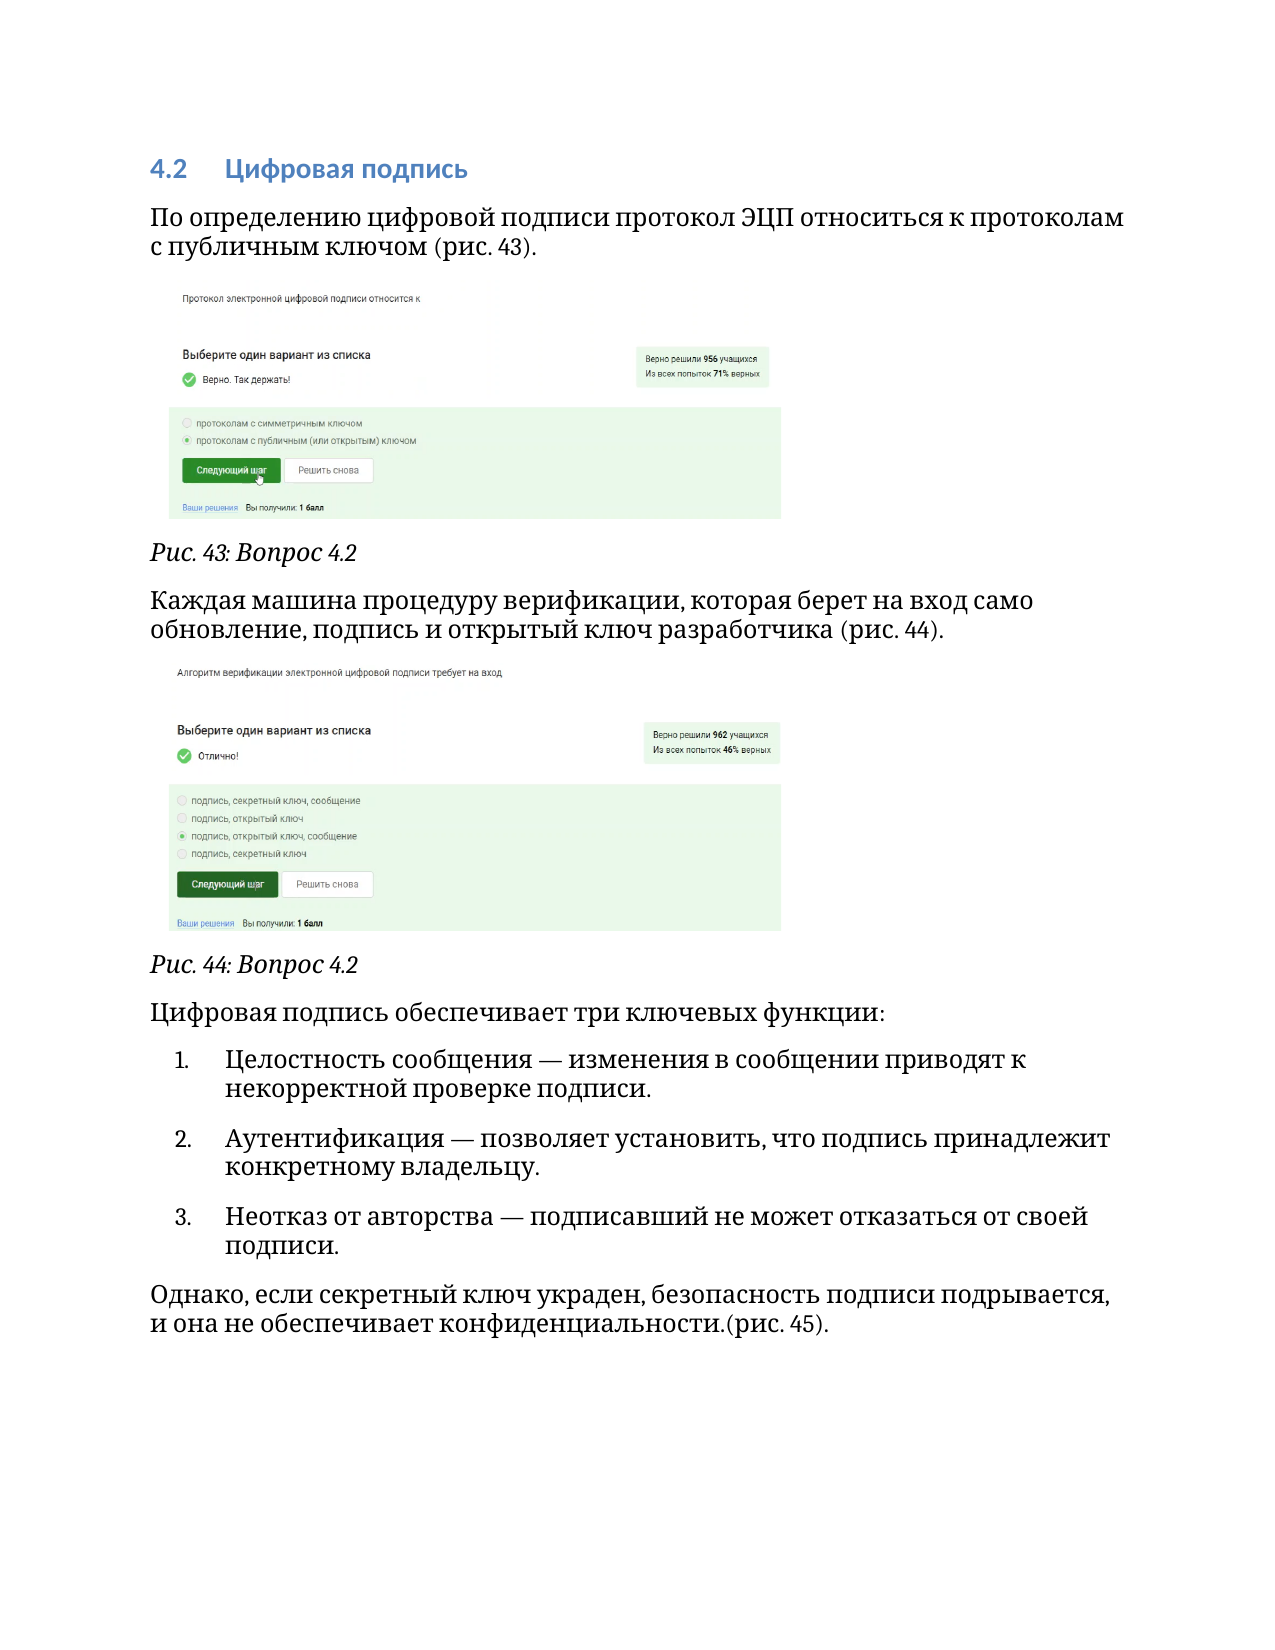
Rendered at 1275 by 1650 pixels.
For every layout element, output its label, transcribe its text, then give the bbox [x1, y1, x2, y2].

text Каждая машина процедуру верификации, которая берет на вход само обновление, подпись и открытый ключ разработчика (рис. 44). [150, 587, 1125, 644]
text Рис. 43: Вопрос 4.2 [150, 539, 1125, 568]
picture [168, 280, 782, 519]
picture [168, 663, 782, 931]
list Целостность сообщения — изменения в сообщении приводят к некорректной проверке подписи. [175, 1046, 1125, 1104]
list Аутентификация — позволяет установить, что подпись принадлежит конкретному владельцу. [175, 1124, 1125, 1182]
text Однако, если секретный ключ украден, безопасность подписи подрывается, и она не обеспечивает конфиденциальности.(рис. 45). [150, 1281, 1125, 1339]
subtitle 4.2 Цифровая подпись [150, 150, 1125, 186]
text По определению цифровой подписи протокол ЭЦП относиться к протоколам с публичным ключом (рис. 43). [150, 204, 1125, 262]
list Неотказ от авторства — подписавший не может отказаться от своей подписи. [175, 1203, 1125, 1260]
text Рис. 44: Вопрос 4.2 [150, 951, 1125, 980]
text Цифровая подпись обеспечивает три ключевых функции: [150, 999, 1125, 1027]
